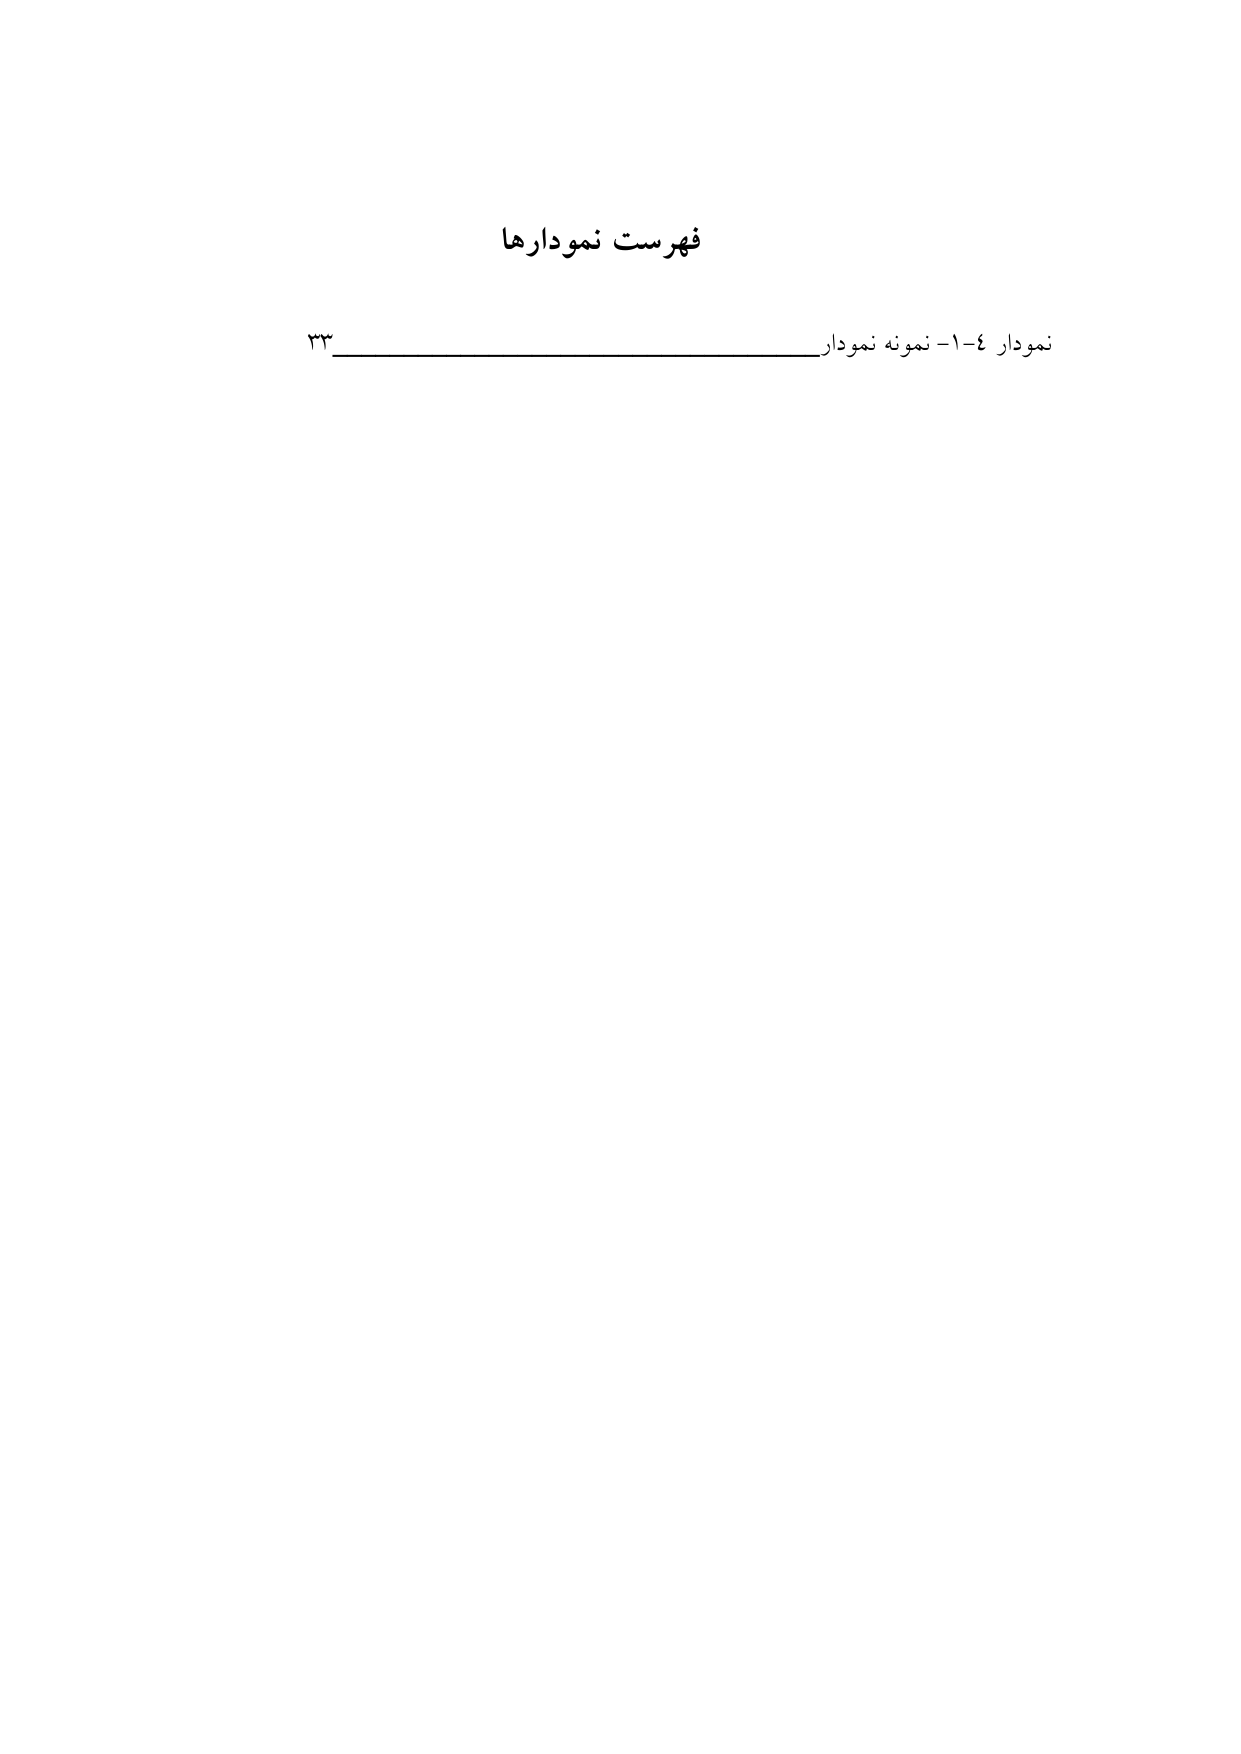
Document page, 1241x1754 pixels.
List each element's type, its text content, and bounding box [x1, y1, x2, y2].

subtitle فهرست نمودارها [148, 227, 1051, 265]
text نمودار ‏4-1- نمونه نمودار 33 [148, 333, 1051, 363]
